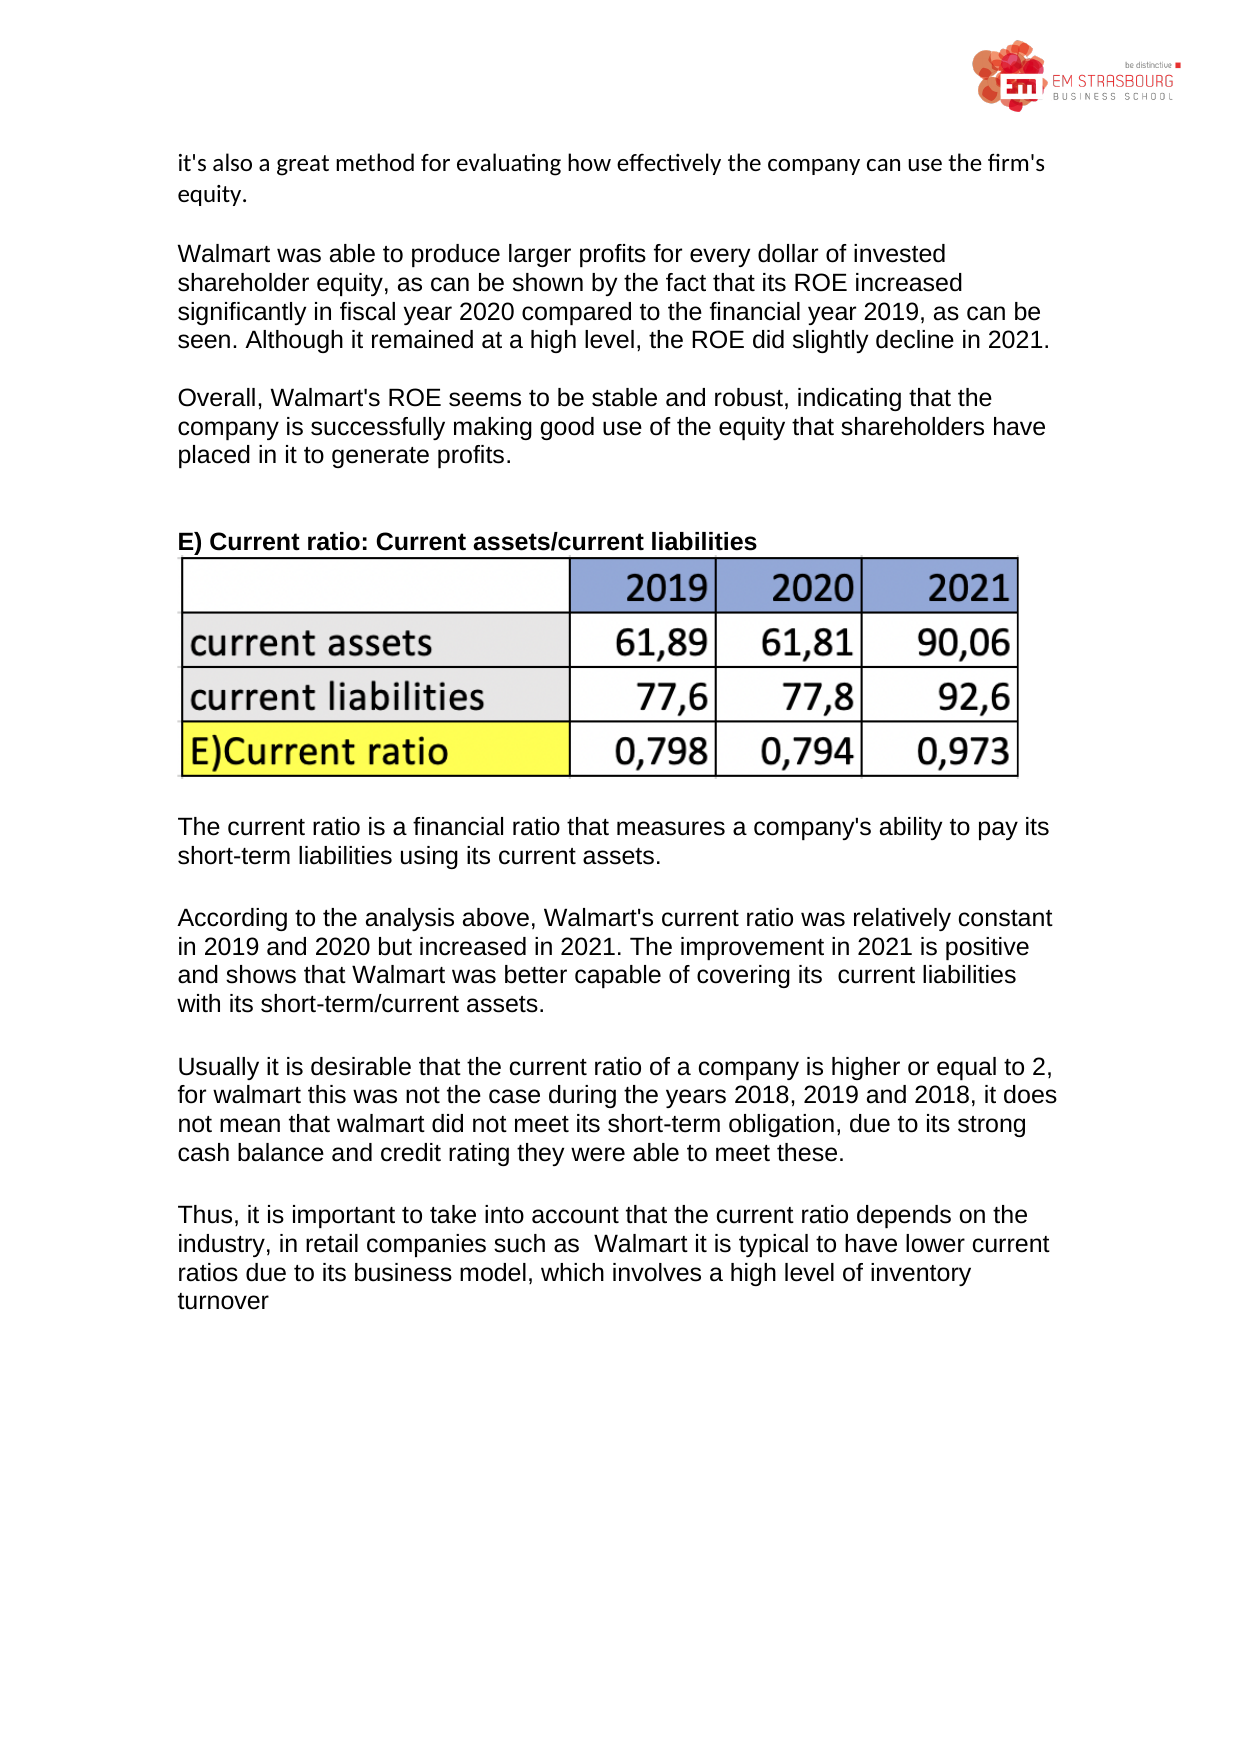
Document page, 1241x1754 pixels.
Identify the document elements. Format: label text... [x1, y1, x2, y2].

text Overall, Walmart's ROE seems to be stable and robust, indicating that the company is successfully making good use of the equity that shareholders have placed in it to generate profits. [177, 383, 1063, 469]
picture [177, 555, 1019, 779]
text Usually it is desirable that the current ratio of a company is higher or equal to 2, for walmart this was not the case during the years 2018, 2019 and 2018, it does not mean that walmart did not meet its short-term obligation, due to its strong cash balance and credit rating they were able to meet these. [177, 1051, 1063, 1166]
text Thus, it is important to take into account that the current ratio depends on the industry, in retail companies such as Walmart it is typical to have lower current ratios due to its business model, which involves a high level of inventory turnover [177, 1200, 1063, 1315]
text According to the analysis above, Walmart's current ratio was relatively constant in 2019 and 2020 but increased in 2021. The improvement in 2021 is positive and shows that Walmart was better capable of covering its current liabilities with its short-term/current assets. [177, 903, 1063, 1018]
text E) Current ratio: Current assets/current liabilities [177, 527, 1063, 555]
text Walmart was able to produce larger profits for every dollar of invested shareholder equity, as can be shown by the fact that its ROE increased significantly in fiscal year 2020 compared to the financial year 2019, as can be seen. Although it remained at a high level, the ROE did slightly decline in 2021. [177, 239, 1063, 354]
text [177, 148, 1063, 209]
picture [956, 31, 1196, 124]
text The current ratio is a financial ratio that measures a company's ability to pay its short-term liabilities using its current assets. [177, 812, 1063, 869]
